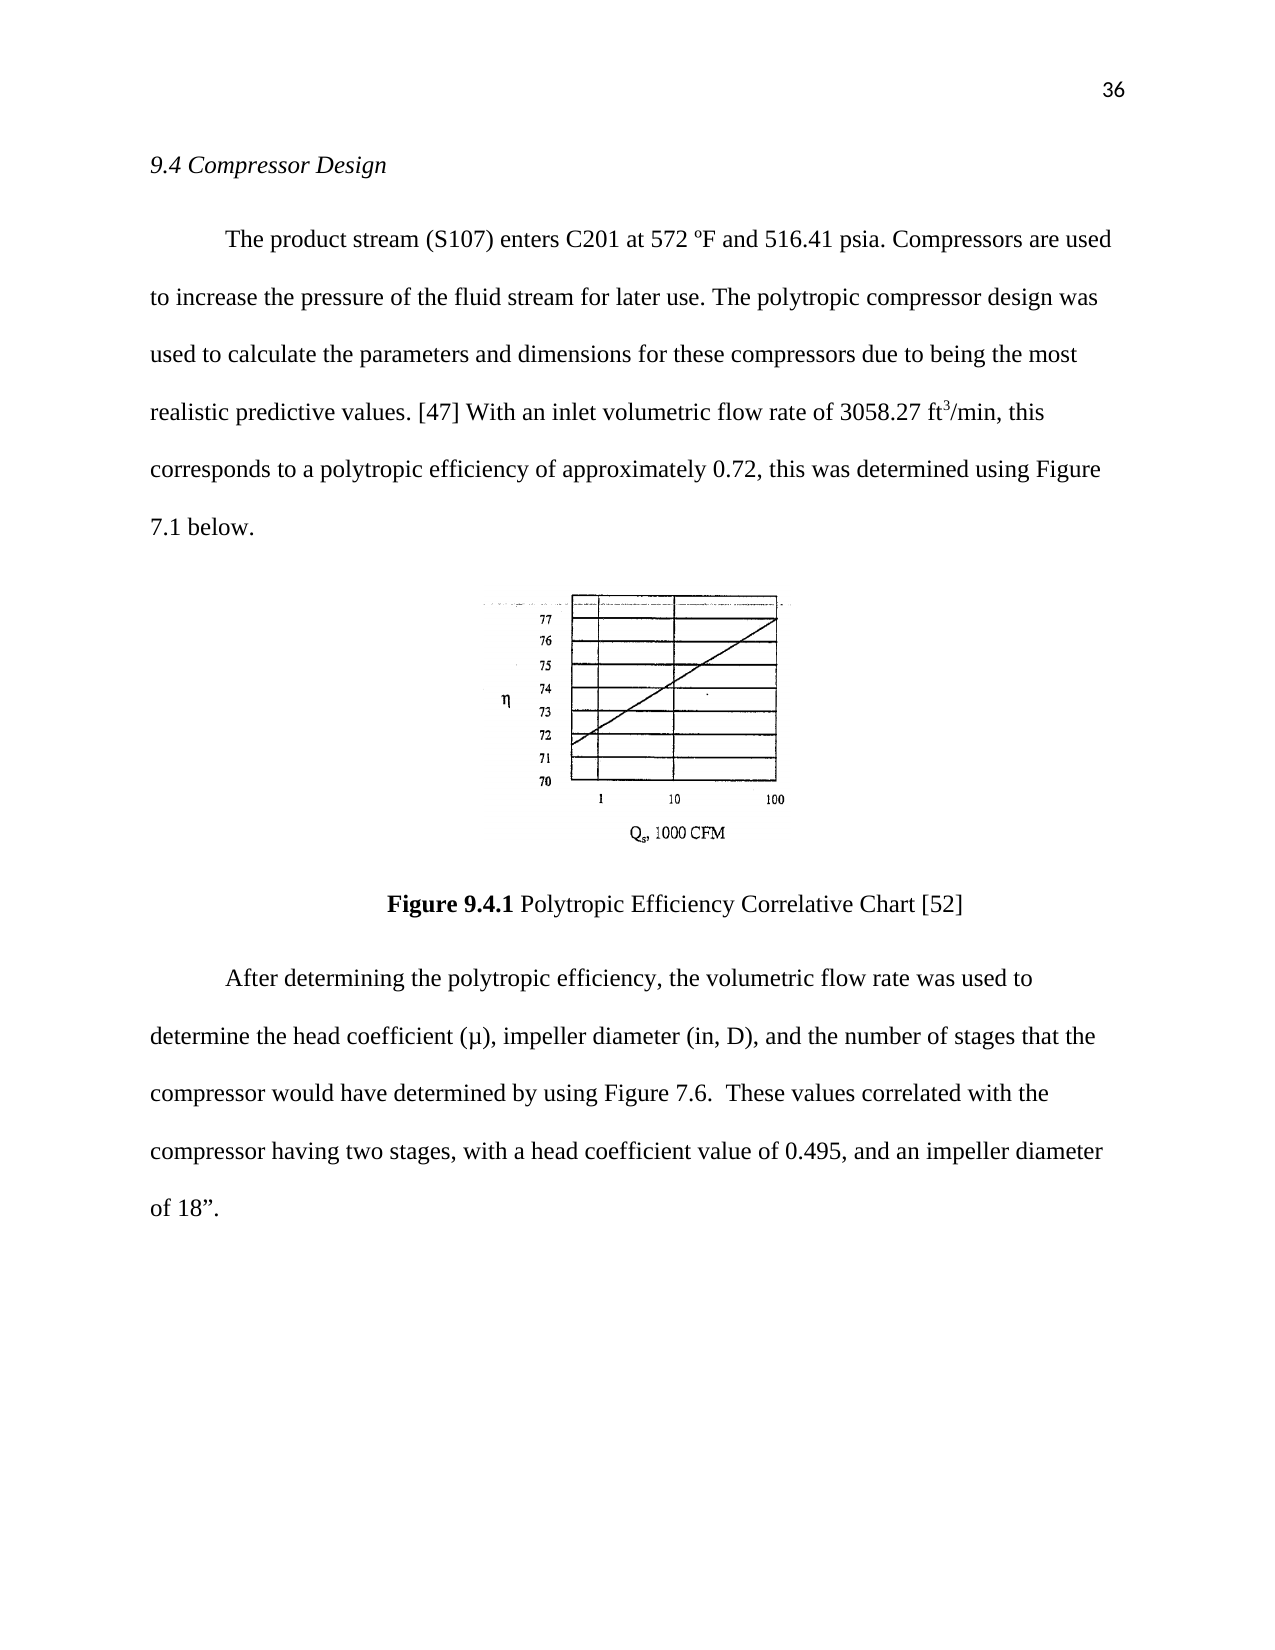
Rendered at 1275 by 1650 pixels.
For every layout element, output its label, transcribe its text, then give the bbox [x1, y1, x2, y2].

text Figure 9.4.1 Polytropic Efficiency Correlative Chart [52] [150, 889, 1125, 918]
text 9.4 Compressor Design [150, 150, 1125, 179]
text After determining the polytropic efficiency, the volumetric flow rate was used to determine the head coefficient (µ), impeller diameter (in, D), and the number of stages that the compressor would have determined by using Figure 7.6. These values correlated with the compressor having two stages, with a head coefficient value of 0.495, and an impeller diameter of 18”. [150, 963, 1125, 1222]
text The product stream (S107) enters C201 at 572 ºF and 516.41 psia. Compressors are used to increase the pressure of the fluid stream for later use. The polytropic compressor design was used to calculate the parameters and dimensions for these compressors due to being the most realistic predictive values. [47] With an inlet volumetric flow rate of 3058.27 ft3/min, this corresponds to a polytropic efficiency of approximately 0.72, this was determined using Figure 7.1 below. [150, 224, 1125, 540]
